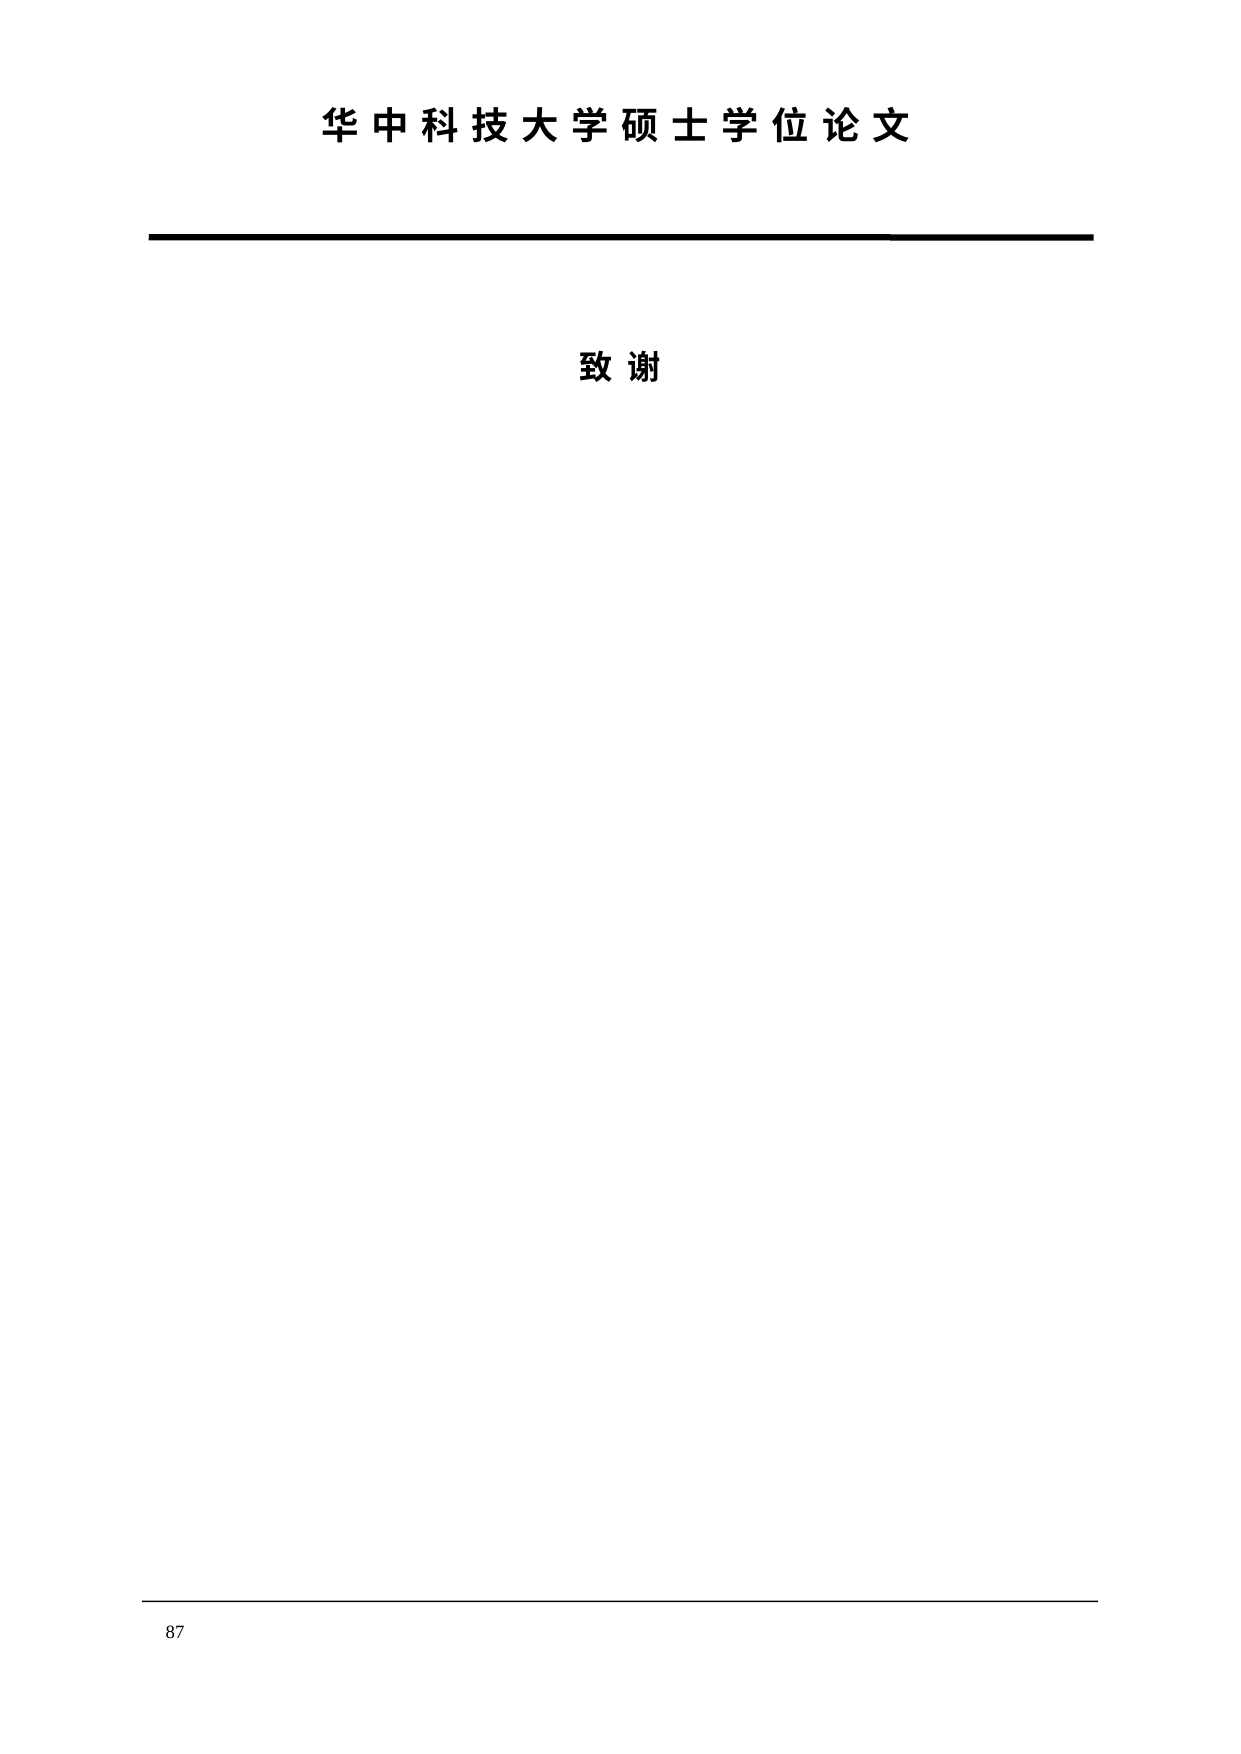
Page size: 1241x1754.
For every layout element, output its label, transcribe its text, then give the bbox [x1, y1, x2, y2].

subtitle 致 谢 [165, 341, 1075, 389]
